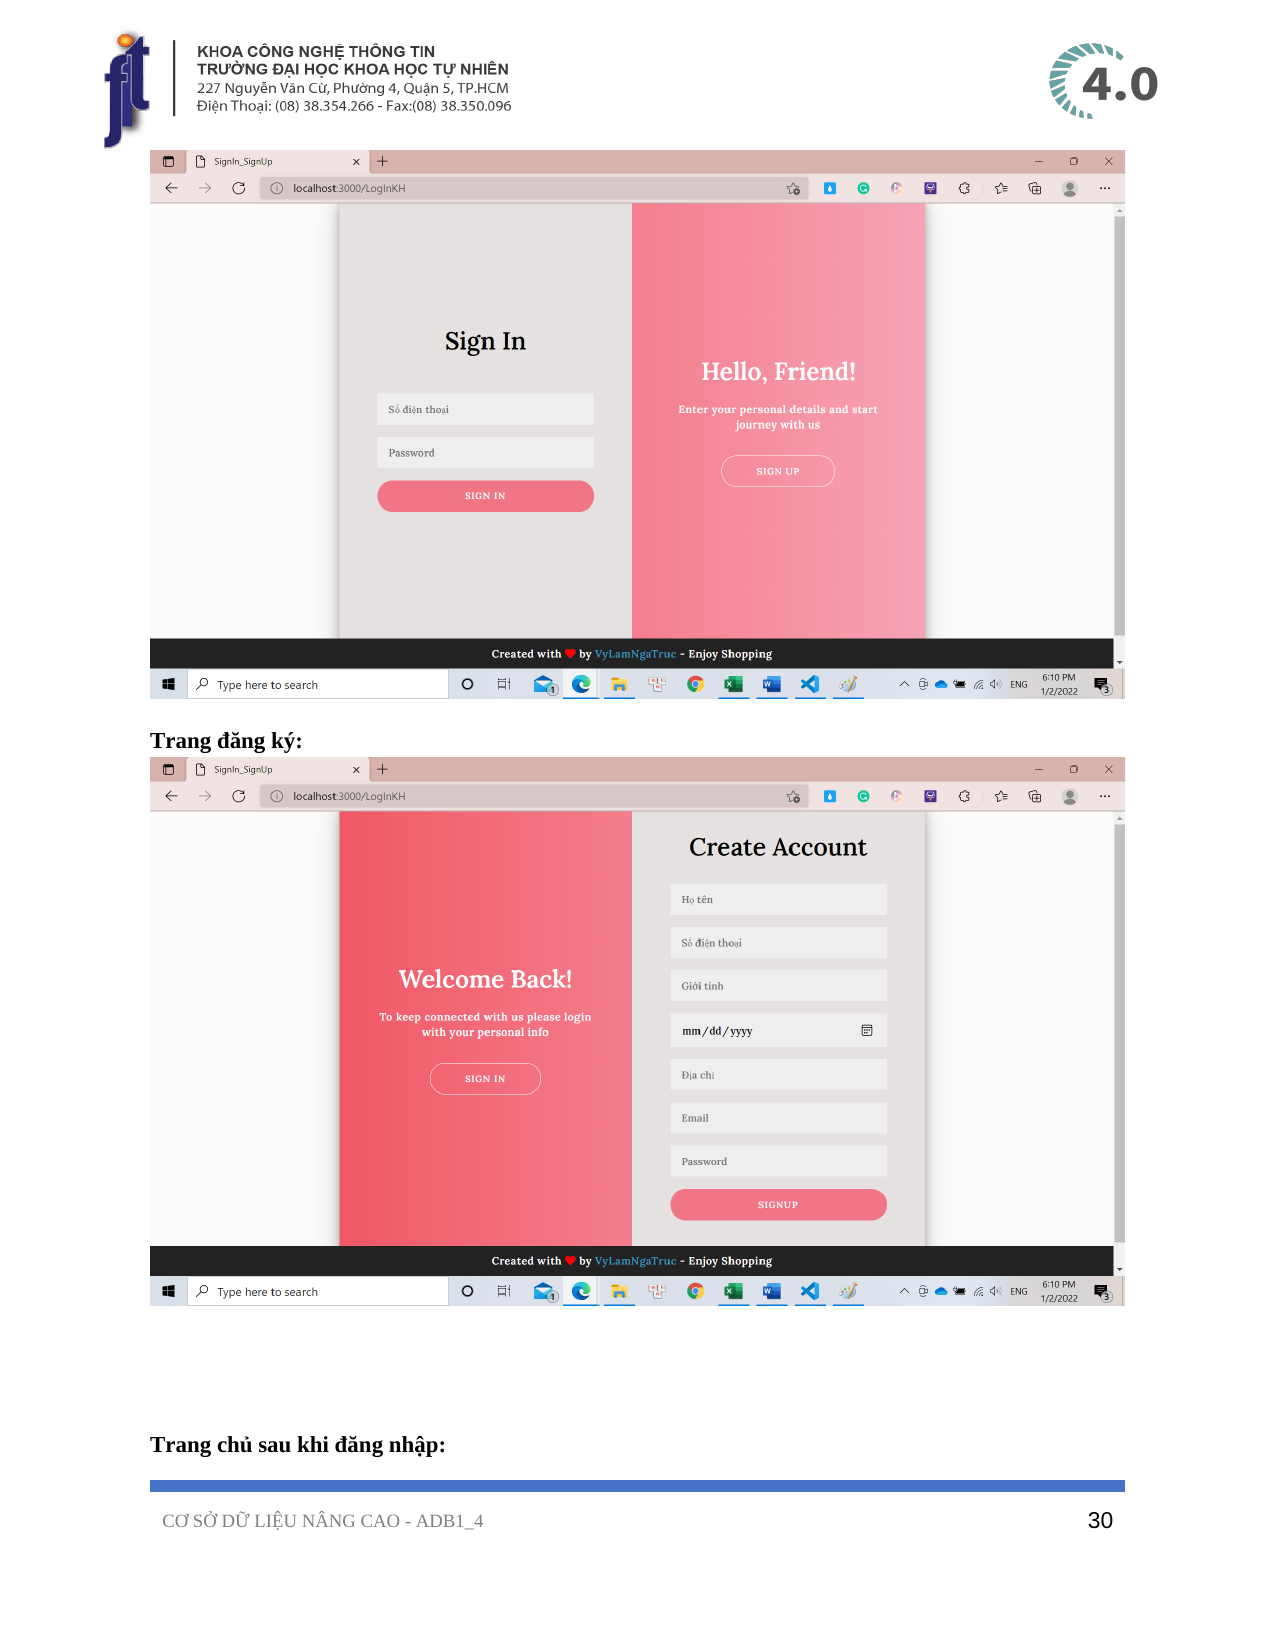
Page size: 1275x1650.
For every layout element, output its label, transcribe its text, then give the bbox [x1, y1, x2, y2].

picture [1042, 36, 1164, 121]
picture [81, 25, 1125, 699]
text Trang đăng ký: [150, 727, 1125, 754]
text Trang chủ sau khi đăng nhập: [150, 1431, 1125, 1457]
picture [150, 757, 1125, 1306]
